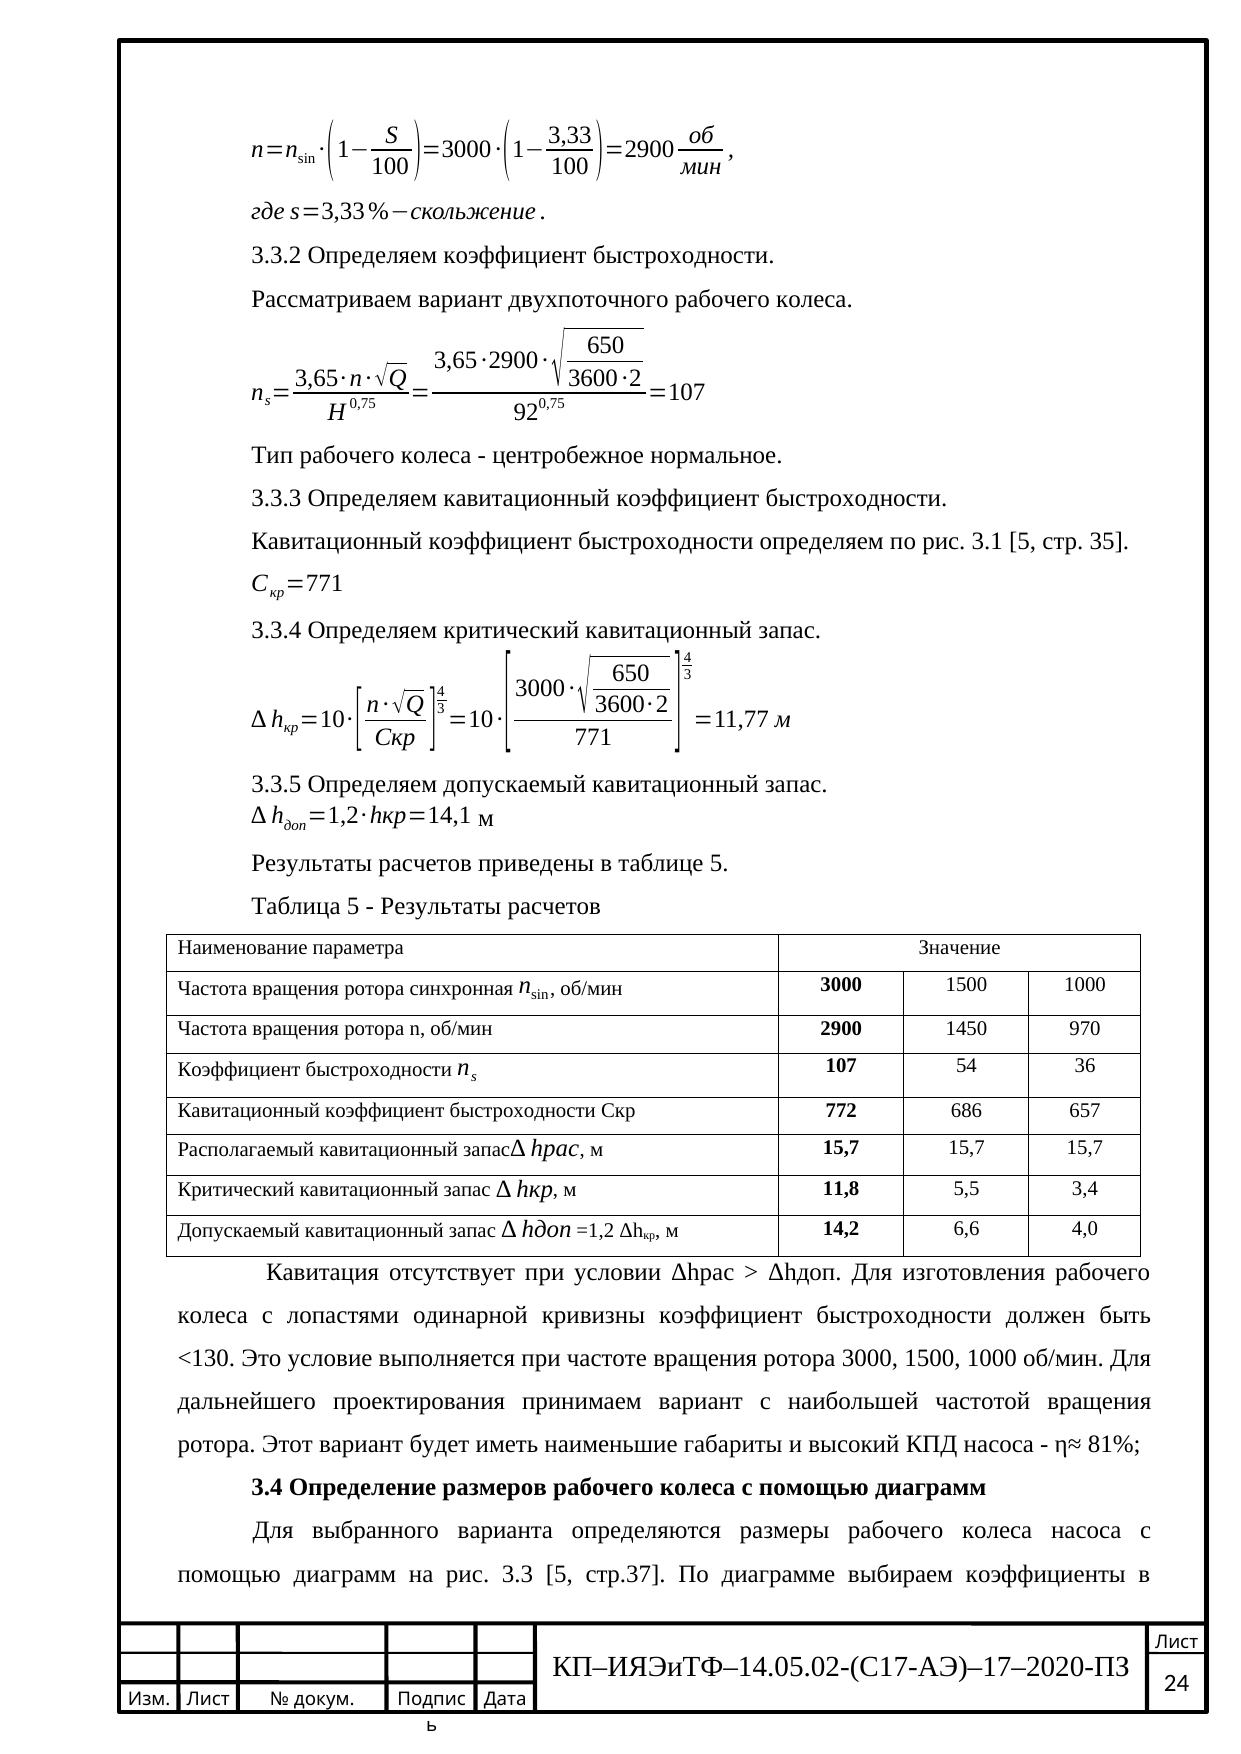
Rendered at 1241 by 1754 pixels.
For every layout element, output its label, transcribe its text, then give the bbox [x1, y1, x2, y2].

text Результаты расчетов приведены в таблице 5. [177, 848, 1152, 876]
table_cell 36 [1029, 1054, 1140, 1097]
table_cell 3,4 [1029, 1176, 1140, 1215]
table_cell 11,8 [779, 1176, 903, 1215]
table_cell 2900 [779, 1016, 903, 1052]
table_cell 54 [904, 1054, 1028, 1097]
table_cell 4,0 [1029, 1216, 1140, 1256]
table_cell 1000 [1029, 972, 1140, 1015]
table_cell 5,5 [904, 1176, 1028, 1215]
table_cell Коэффициент быстроходности [167, 1054, 778, 1097]
text 3.3.2 Определяем коэффициент быстроходности. [177, 241, 1152, 269]
table_cell Располагаемый кавитационный запас, м [167, 1135, 778, 1174]
table_cell 3000 [779, 972, 903, 1015]
text 3.3.3 Определяем кавитационный коэффициент быстроходности. [177, 483, 1152, 512]
text Кавитационный коэффициент быстроходности определяем по рис. 3.1 [5, стр. 35]. [177, 526, 1152, 555]
table_cell Кавитационный коэффициент быстроходности Скр [167, 1098, 778, 1134]
table_cell 107 [779, 1054, 903, 1097]
text Таблица 5 - Результаты расчетов [177, 891, 1152, 919]
table_header Значение [779, 935, 1140, 971]
table_cell 1450 [904, 1016, 1028, 1052]
text 3.4 Определение размеров рабочего колеса с помощью диаграмм [177, 1472, 1152, 1501]
list 3.3.5 Определяем допускаемый кавитационный запас. [177, 769, 1152, 798]
table_cell 6,6 [904, 1216, 1028, 1256]
text 3.3.4 Определяем критический кавитационный запас. [177, 615, 1152, 644]
table_cell 15,7 [904, 1135, 1028, 1174]
table_cell 1500 [904, 972, 1028, 1015]
table_cell 970 [1029, 1016, 1140, 1052]
text м [177, 802, 1152, 833]
table_cell 15,7 [779, 1135, 903, 1174]
table_cell Частота вращения ротора синхронная , об/мин [167, 972, 778, 1015]
table_cell 686 [904, 1098, 1028, 1134]
table_cell Допускаемый кавитационный запас =1,2 Δhкр, м [167, 1216, 778, 1256]
table_cell 14,2 [779, 1216, 903, 1256]
text Кавитация отсутствует при условии Δhрас > Δhдоп. Для изготовления рабочего колеса с лопастями одинарной кривизны коэффициент быстроходности должен быть <130. Это условие выполняется при частоте вращения ротора 3000, 1500, 1000 об/мин. Для дальнейшего проектирования принимаем вариант с наибольшей частотой вращения ротора. Этот вариант будет иметь наименьшие габариты и высокий КПД насоса - η≈ 81%; [177, 1257, 1152, 1458]
text Тип рабочего колеса - центробежное нормальное. [177, 440, 1152, 469]
table_header Наименование параметра [167, 935, 778, 971]
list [177, 1516, 1152, 1587]
text Рассматриваем вариант двухпоточного рабочего колеса. [177, 284, 1152, 312]
table_cell Критический кавитационный запас , м [167, 1176, 778, 1215]
table_cell Частота вращения ротора n, об/мин [167, 1016, 778, 1052]
table_cell 772 [779, 1098, 903, 1134]
table_cell 657 [1029, 1098, 1140, 1134]
table_cell 15,7 [1029, 1135, 1140, 1174]
